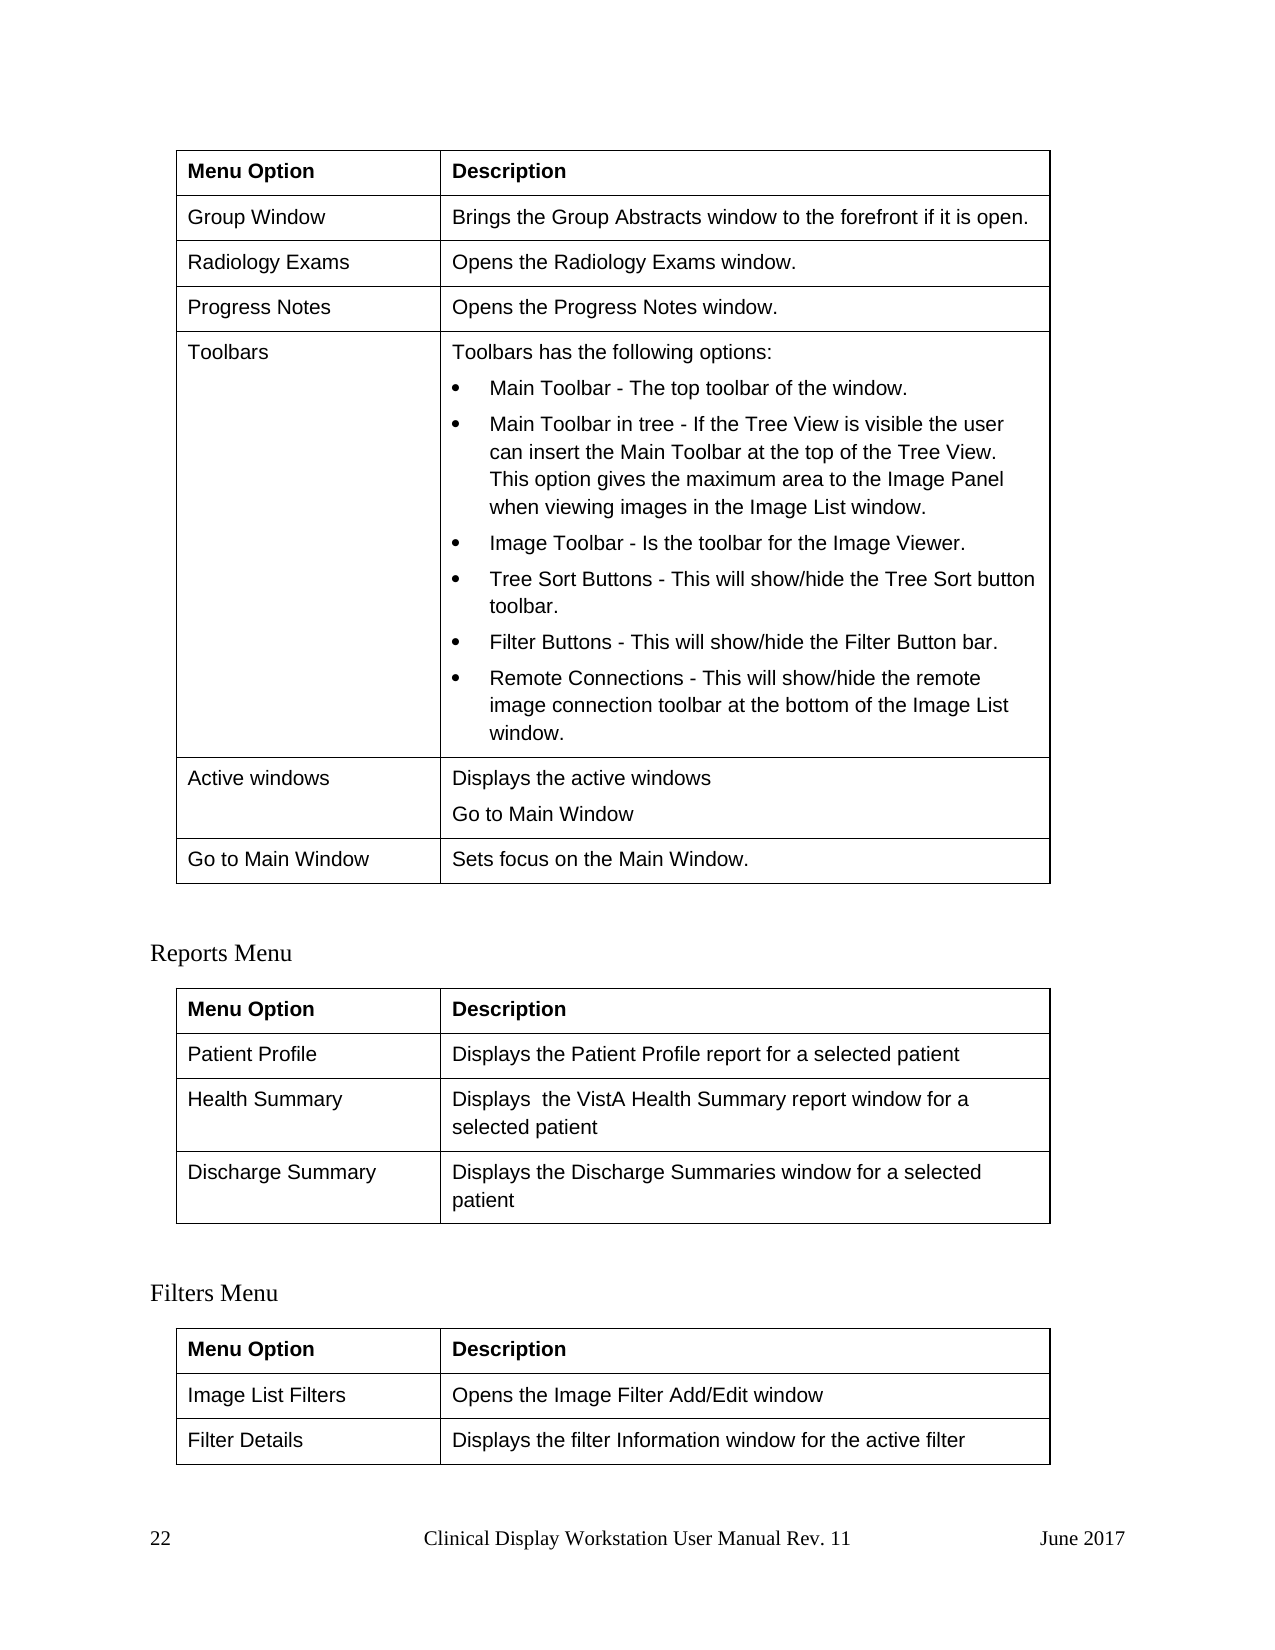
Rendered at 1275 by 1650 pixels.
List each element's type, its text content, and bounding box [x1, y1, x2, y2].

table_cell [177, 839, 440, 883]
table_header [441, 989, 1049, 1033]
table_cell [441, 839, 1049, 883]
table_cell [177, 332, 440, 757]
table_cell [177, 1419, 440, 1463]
text Filters Menu [150, 1278, 1125, 1307]
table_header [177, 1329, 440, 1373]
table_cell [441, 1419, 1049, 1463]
text Reports Menu [150, 938, 1125, 967]
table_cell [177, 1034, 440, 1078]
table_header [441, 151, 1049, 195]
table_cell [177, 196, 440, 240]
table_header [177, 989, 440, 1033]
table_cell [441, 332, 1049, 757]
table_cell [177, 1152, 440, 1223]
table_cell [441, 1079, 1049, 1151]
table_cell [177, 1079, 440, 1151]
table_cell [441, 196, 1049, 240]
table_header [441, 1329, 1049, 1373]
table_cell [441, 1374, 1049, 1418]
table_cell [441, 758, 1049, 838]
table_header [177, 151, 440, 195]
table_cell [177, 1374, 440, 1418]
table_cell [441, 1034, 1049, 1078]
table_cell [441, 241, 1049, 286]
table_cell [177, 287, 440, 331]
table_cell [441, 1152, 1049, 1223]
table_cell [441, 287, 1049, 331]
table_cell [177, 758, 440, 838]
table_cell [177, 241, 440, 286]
